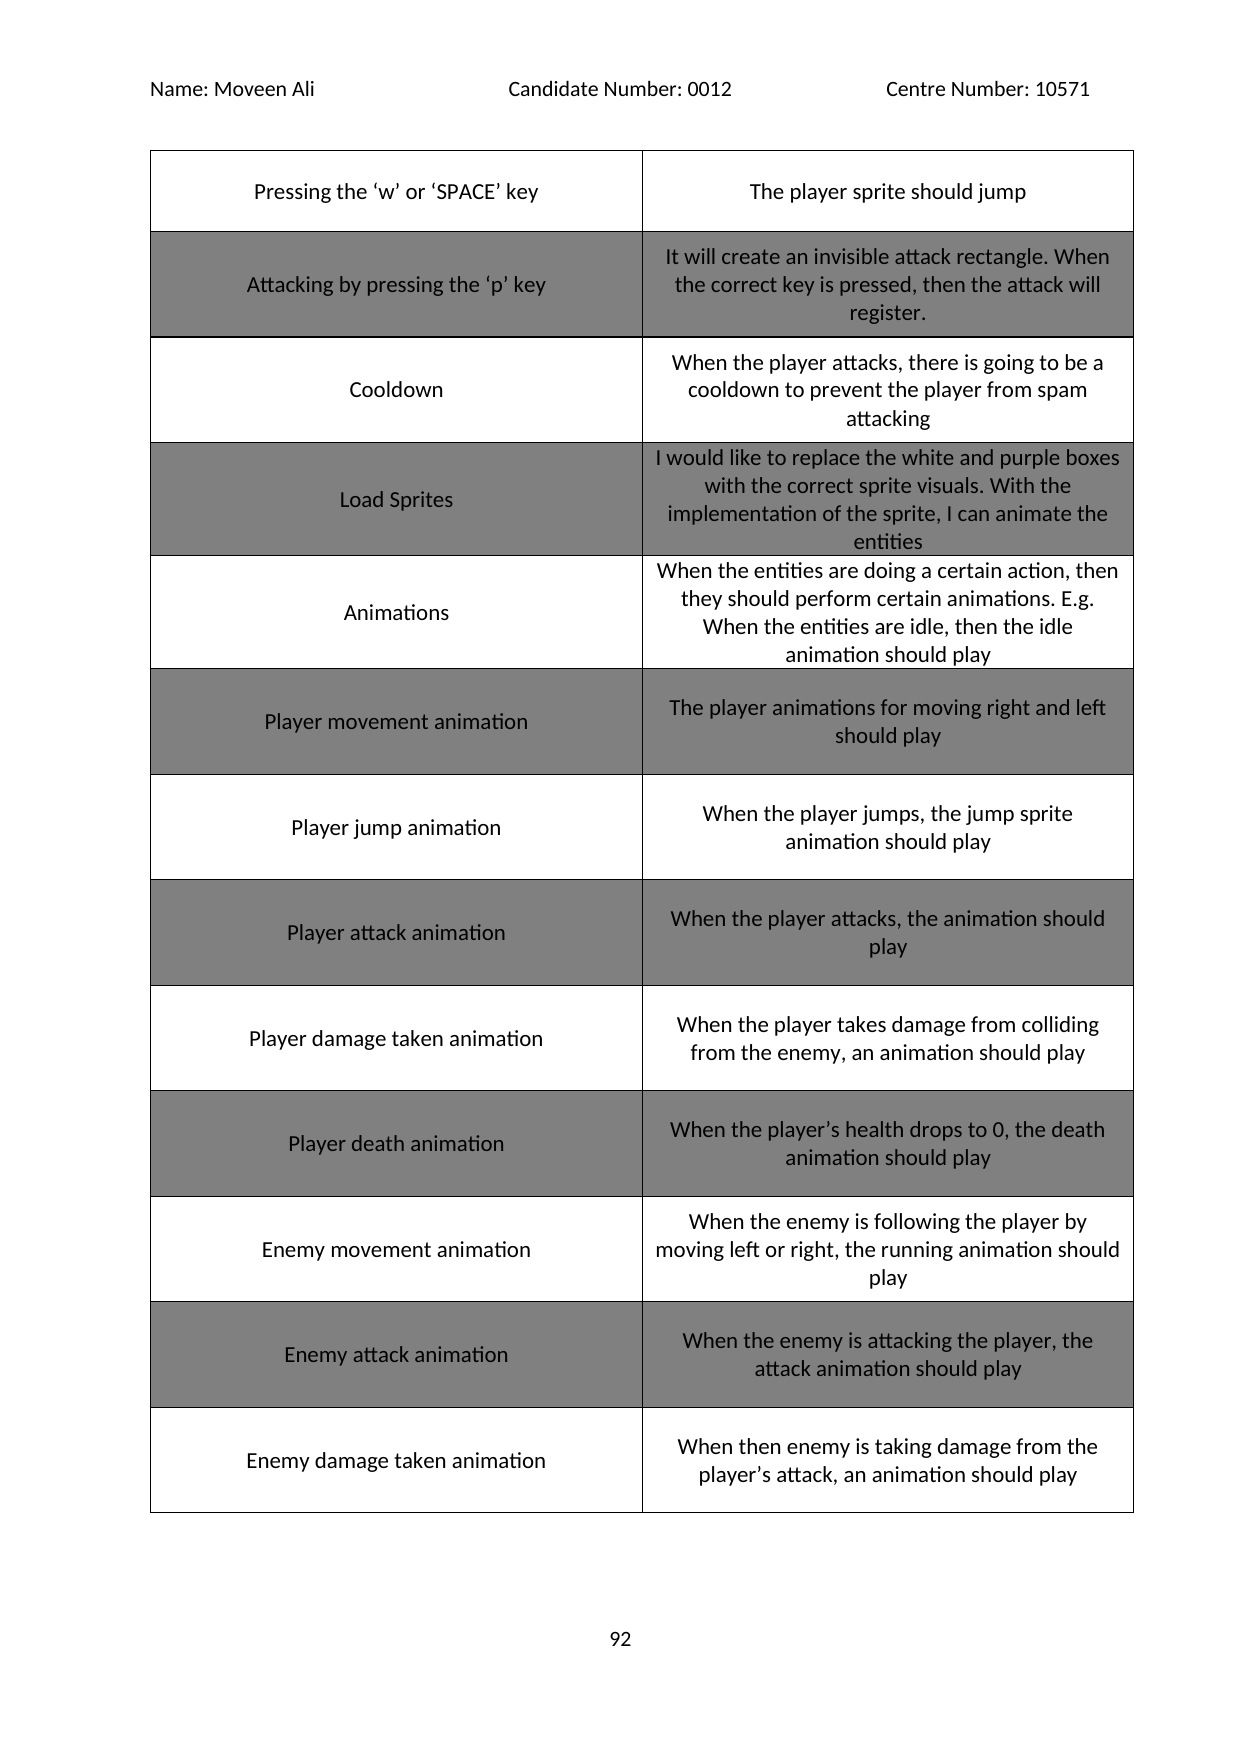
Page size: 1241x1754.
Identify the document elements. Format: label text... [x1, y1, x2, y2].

table_cell When the player takes damage from colliding from the enemy, an animation should play [643, 986, 1133, 1090]
table_cell Player movement animation [151, 669, 642, 774]
table_cell Player jump animation [151, 775, 642, 879]
table_cell The player sprite should jump [643, 151, 1133, 231]
table_cell I would like to replace the white and purple boxes with the correct sprite visuals. With the implementation of the sprite, I can animate the entities [643, 443, 1133, 555]
table_cell When the player’s health drops to 0, the death animation should play [643, 1091, 1133, 1196]
table_cell When the player jumps, the jump sprite animation should play [643, 775, 1133, 879]
table_cell Enemy movement animation [151, 1197, 642, 1301]
table_cell Cooldown [151, 338, 642, 442]
table_cell Pressing the ‘w’ or ‘SPACE’ key [151, 151, 642, 231]
table_cell Player damage taken animation [151, 986, 642, 1090]
table_cell When the player attacks, the animation should play [643, 880, 1133, 985]
table_cell When the enemy is following the player by moving left or right, the running animation should play [643, 1197, 1133, 1301]
table_cell Enemy damage taken animation [151, 1408, 642, 1512]
table_cell When then enemy is taking damage from the player’s attack, an animation should play [643, 1408, 1133, 1512]
table_cell It will create an invisible attack rectangle. When the correct key is pressed, then the attack will register. [643, 232, 1133, 336]
table_cell When the player attacks, there is going to be a cooldown to prevent the player from spam attacking [643, 338, 1133, 442]
table_cell When the enemy is attacking the player, the attack animation should play [643, 1302, 1133, 1407]
table_cell Load Sprites [151, 443, 642, 555]
table_cell Player death animation [151, 1091, 642, 1196]
table_cell Player attack animation [151, 880, 642, 985]
table_cell The player animations for moving right and left should play [643, 669, 1133, 774]
table_cell Animations [151, 556, 642, 668]
table_cell Attacking by pressing the ‘p’ key [151, 232, 642, 336]
table_cell Enemy attack animation [151, 1302, 642, 1407]
table_cell When the entities are doing a certain action, then they should perform certain animations. E.g. When the entities are idle, then the idle animation should play [643, 556, 1133, 668]
